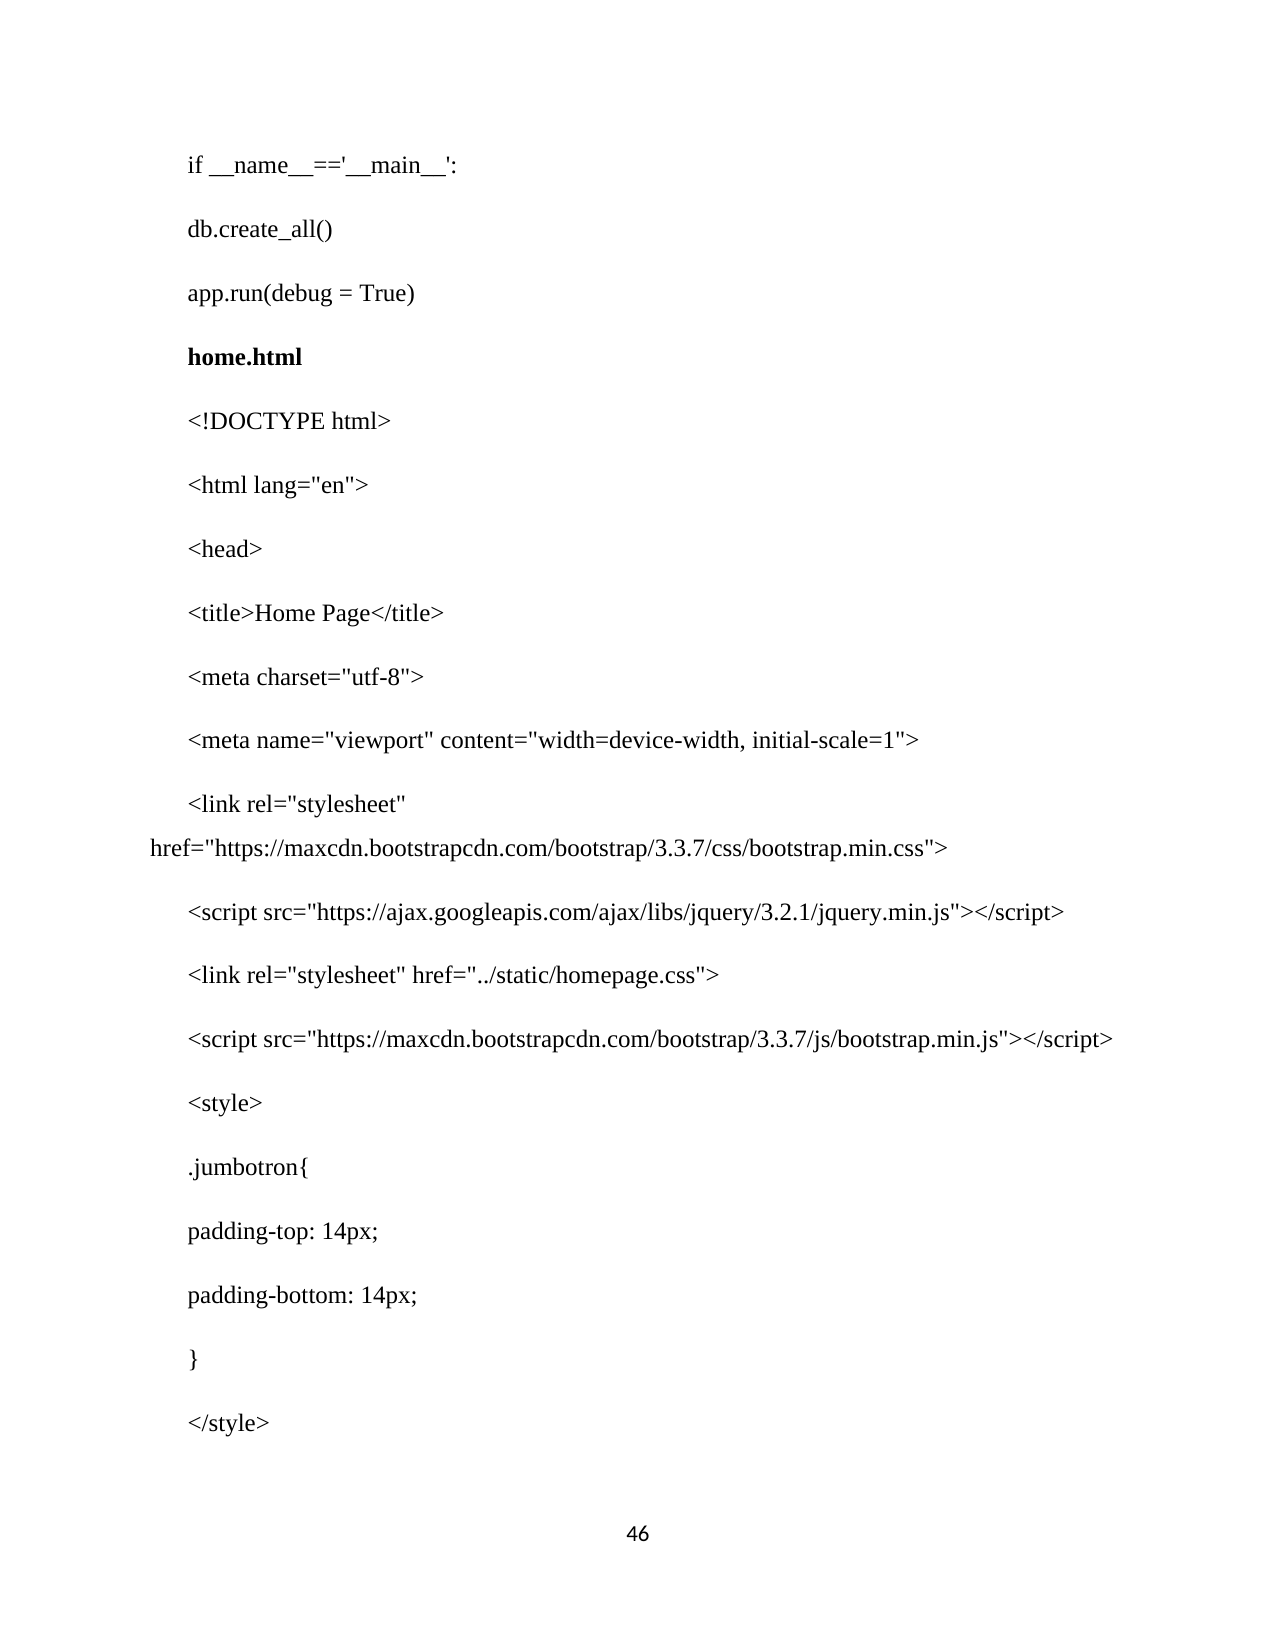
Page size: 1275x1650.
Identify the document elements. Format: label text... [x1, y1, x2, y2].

text <html lang="en"> [150, 470, 1125, 498]
text <link rel="stylesheet" href="../static/homepage.css"> [150, 961, 1125, 989]
text .jumbotron{ [150, 1152, 1125, 1181]
text <meta charset="utf-8"> [150, 662, 1125, 690]
text <!DOCTYPE html> [150, 406, 1125, 434]
text <script src="https://maxcdn.bootstrapcdn.com/bootstrap/3.3.7/js/bootstrap.min.js"></script> [150, 1024, 1125, 1053]
text home.html [150, 342, 1125, 371]
text padding-bottom: 14px; [150, 1280, 1125, 1309]
text app.run(debug = True) [150, 278, 1125, 307]
text </style> [150, 1408, 1125, 1437]
text } [150, 1344, 1125, 1373]
text <title>Home Page</title> [150, 598, 1125, 626]
text <style> [150, 1088, 1125, 1117]
text if __name__=='__main__': [150, 150, 1125, 179]
text <link rel="stylesheet" href="https://maxcdn.bootstrapcdn.com/bootstrap/3.3.7/css/bootstrap.min.css"> [150, 789, 1125, 861]
text <head> [150, 534, 1125, 562]
text padding-top: 14px; [150, 1216, 1125, 1245]
text db.create_all() [150, 214, 1125, 243]
text <meta name="viewport" content="width=device-width, initial-scale=1"> [150, 726, 1125, 754]
text <script src="https://ajax.googleapis.com/ajax/libs/jquery/3.2.1/jquery.min.js"></script> [150, 897, 1125, 925]
